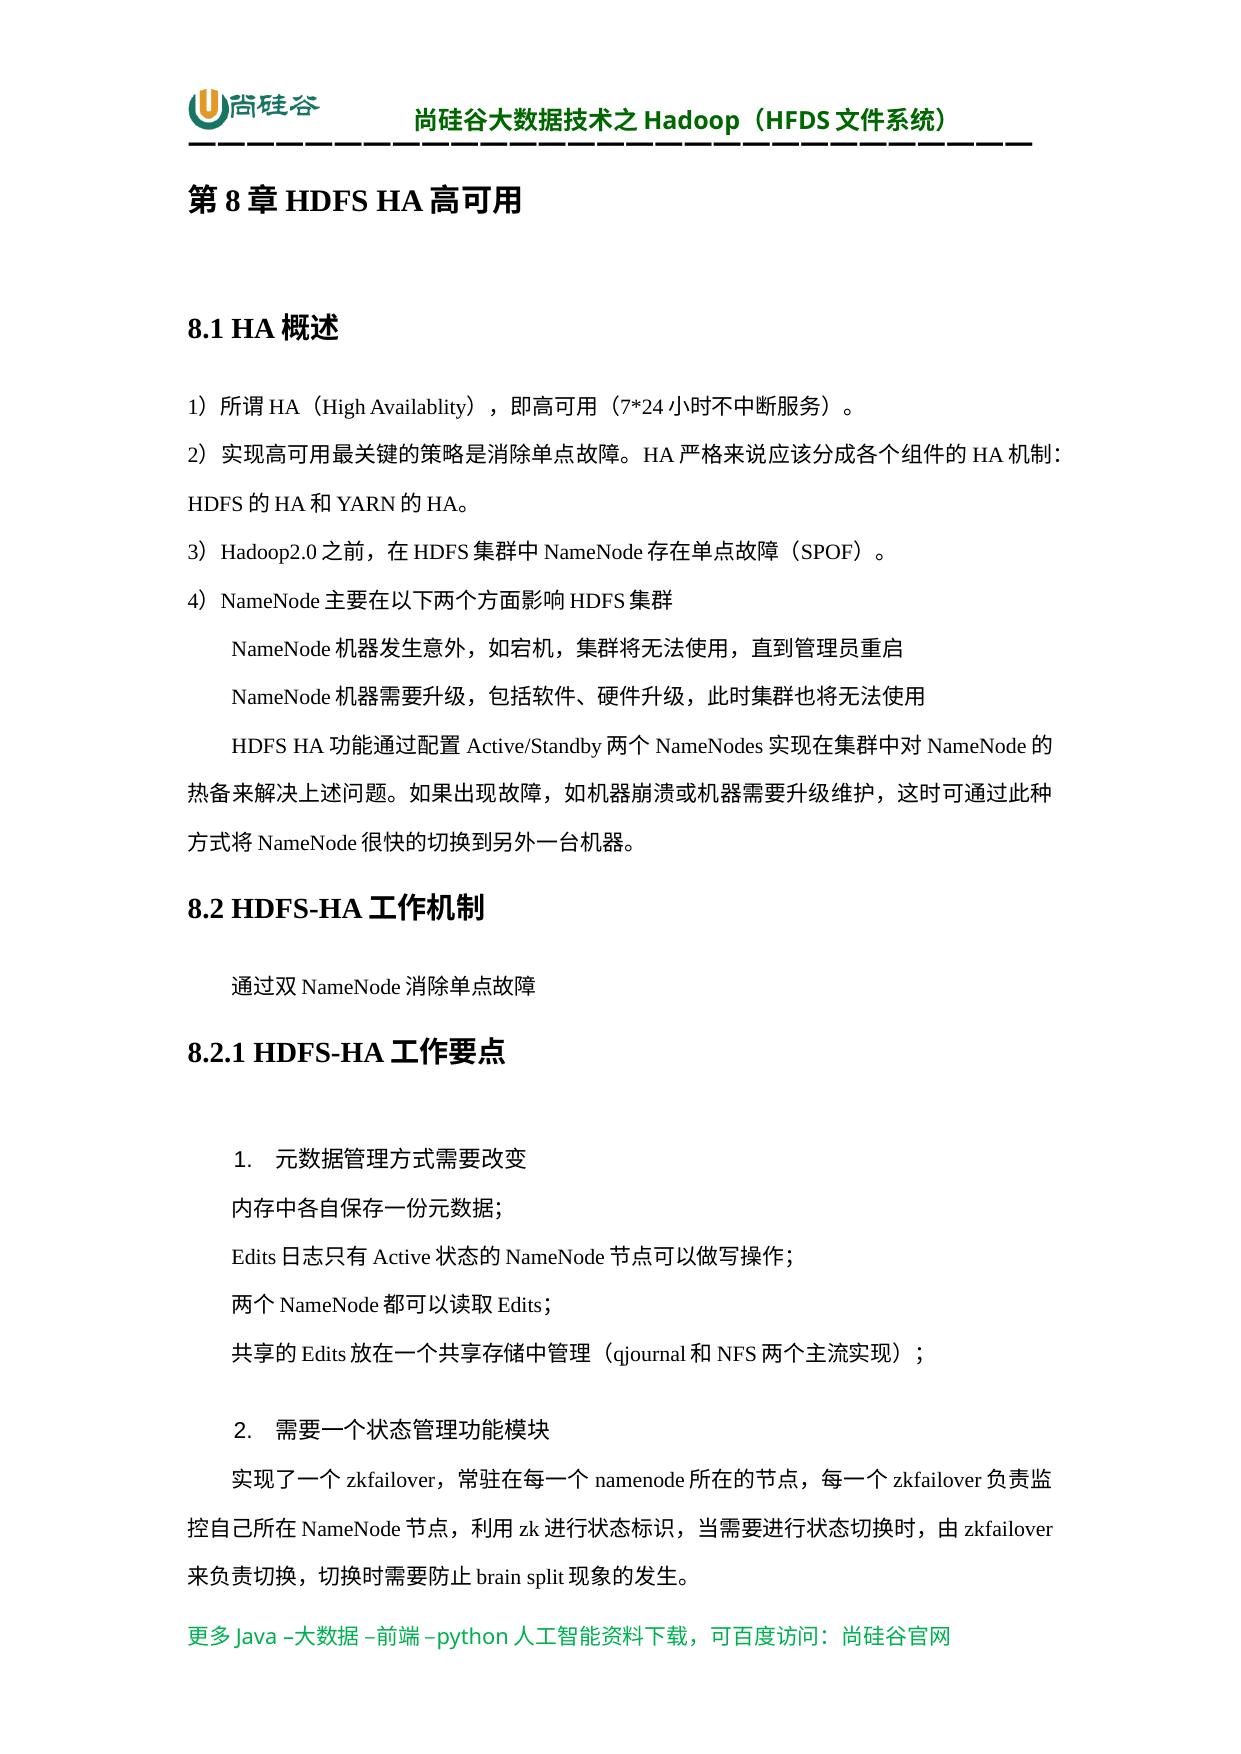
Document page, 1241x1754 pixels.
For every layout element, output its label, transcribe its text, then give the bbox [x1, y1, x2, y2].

text 实现了一个zkfailover，常驻在每一个namenode所在的节点，每一个zkfailover负责监控自己所在NameNode节点，利用zk进行状态标识，当需要进行状态切换时，由zkfailover来负责切换，切换时需要防止brain split现象的发生。 [187, 1461, 1053, 1591]
text 1）所谓HA（High Availablity），即高可用（7*24小时不中断服务）。 [187, 388, 1053, 421]
text 内存中各自保存一份元数据； [187, 1190, 1053, 1223]
text 1. 元数据管理方式需要改变 [187, 1125, 1053, 1190]
text NameNode机器需要升级，包括软件、硬件升级，此时集群也将无法使用 [187, 679, 1053, 711]
text 2. 需要一个状态管理功能模块 [187, 1396, 1053, 1461]
subtitle 8.2.1 HDFS-HA工作要点 [187, 1017, 1053, 1082]
subtitle 第8章 HDFS HA高可用 [187, 165, 1053, 230]
picture [187, 88, 320, 130]
text 两个NameNode都可以读取Edits； [187, 1287, 1053, 1319]
text NameNode机器发生意外，如宕机，集群将无法使用，直到管理员重启 [187, 631, 1053, 663]
subtitle 8.2 HDFS-HA工作机制 [187, 873, 1053, 938]
text 2）实现高可用最关键的策略是消除单点故障。HA严格来说应该分成各个组件的HA机制：HDFS的HA和YARN的HA。 [187, 437, 1053, 518]
text 3）Hadoop2.0之前，在HDFS集群中NameNode存在单点故障（SPOF）。 [187, 534, 1053, 566]
subtitle 8.1 HA概述 [187, 293, 1053, 358]
text 4）NameNode主要在以下两个方面影响HDFS集群 [187, 582, 1053, 615]
text HDFS HA功能通过配置Active/Standby两个NameNodes实现在集群中对NameNode的热备来解决上述问题。如果出现故障，如机器崩溃或机器需要升级维护，这时可通过此种方式将NameNode很快的切换到另外一台机器。 [187, 727, 1053, 857]
text 共享的Edits放在一个共享存储中管理（qjournal和NFS两个主流实现）； [187, 1335, 1053, 1368]
text Edits日志只有Active状态的NameNode节点可以做写操作； [187, 1238, 1053, 1271]
text 通过双NameNode消除单点故障 [187, 968, 1053, 1001]
